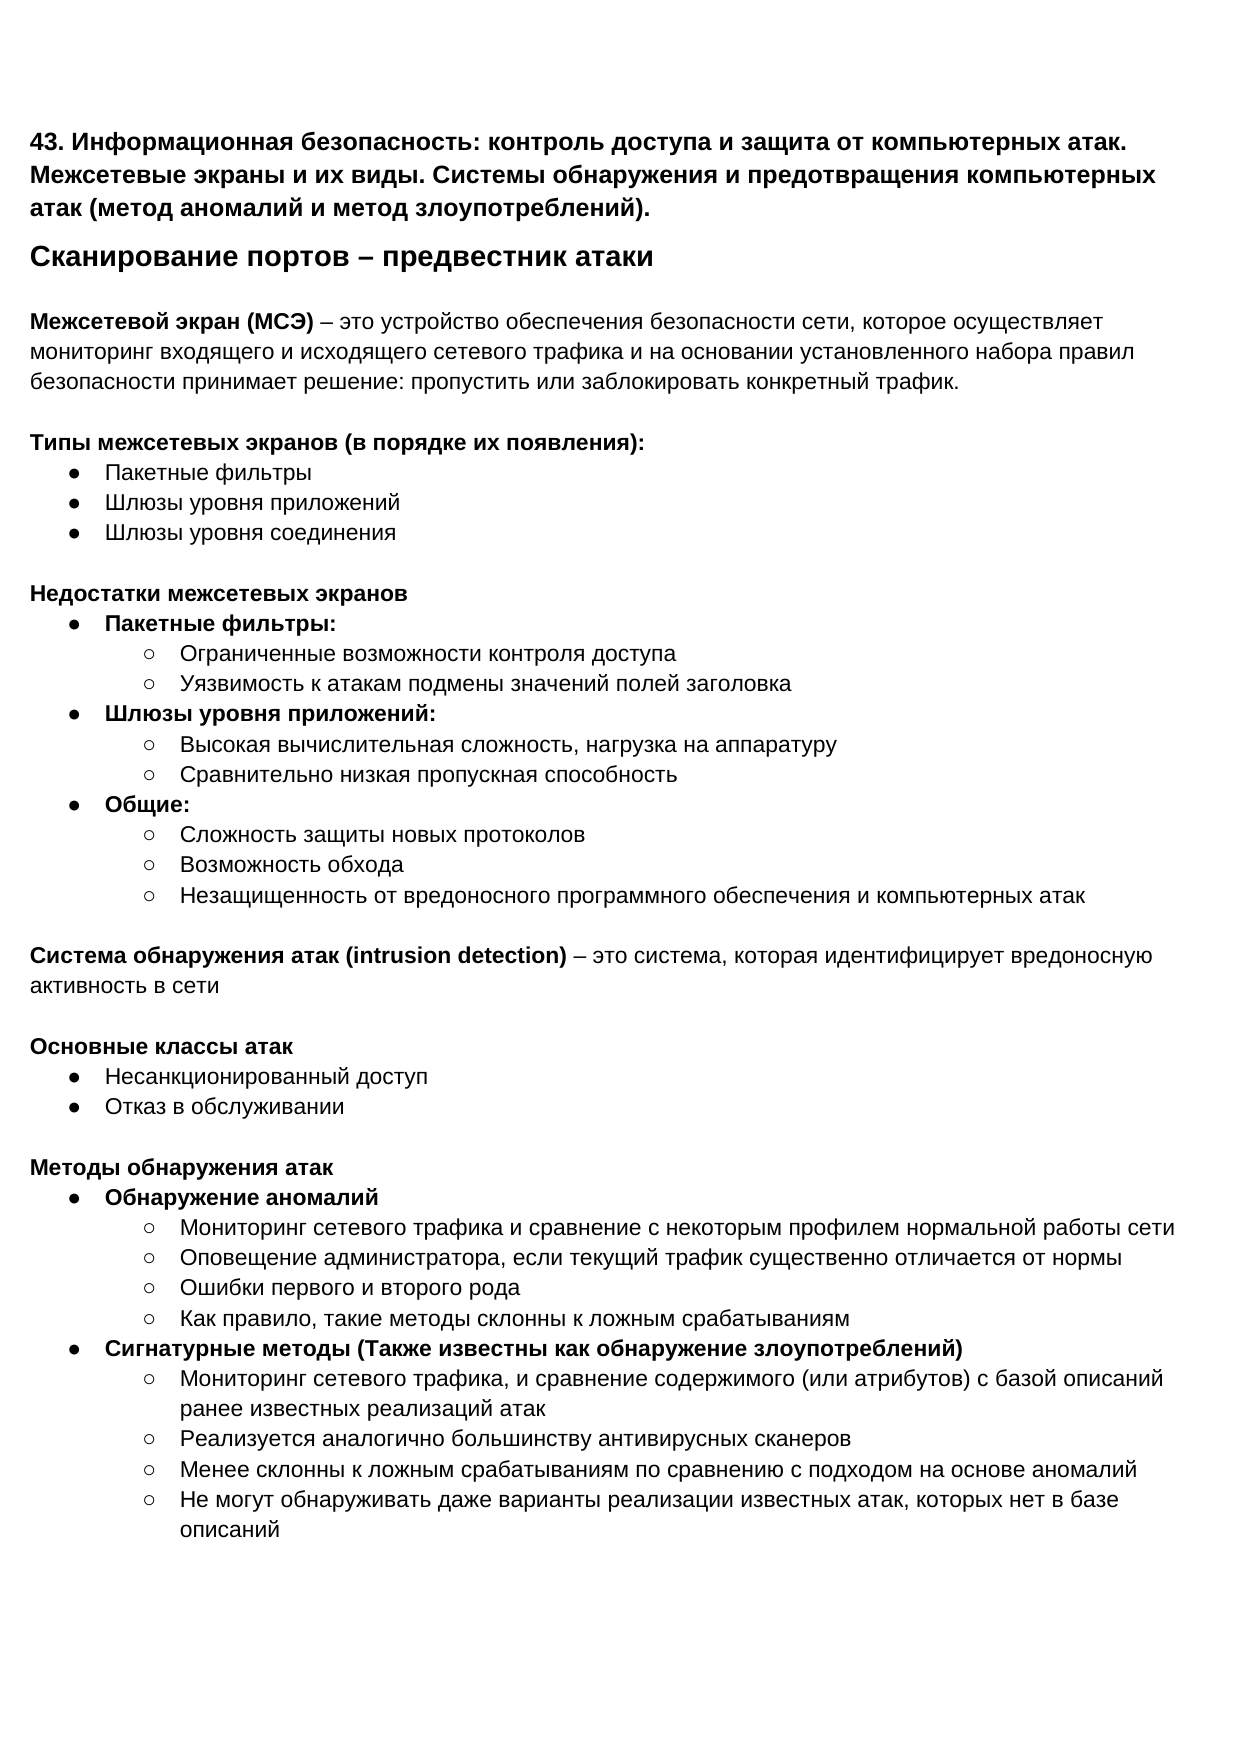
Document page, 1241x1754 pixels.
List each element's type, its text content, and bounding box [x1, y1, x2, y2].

list Общие: [67, 791, 1211, 817]
list Мониторинг сетевого трафика и сравнение с некоторым профилем нормальной работы сети [142, 1214, 1211, 1240]
list Мониторинг сетевого трафика, и сравнение содержимого (или атрибутов) с базой описаний ранее известных реализаций атак [142, 1365, 1211, 1422]
list Несанкционированный доступ [67, 1063, 1211, 1089]
list Оповещение администратора, если текущий трафик существенно отличается от нормы [142, 1244, 1211, 1271]
list Сложность защиты новых протоколов [142, 821, 1211, 848]
list Сигнатурные методы (Также известны как обнаружение злоупотреблений) [67, 1335, 1211, 1361]
list Не могут обнаруживать даже варианты реализации известных атак, которых нет в базе описаний [142, 1486, 1211, 1542]
list Сравнительно низкая пропускная способность [142, 761, 1211, 787]
list Шлюзы уровня соединения [67, 519, 1211, 546]
text Основные классы атак [29, 1033, 1211, 1059]
list Незащищенность от вредоносного программного обеспечения и компьютерных атак [142, 882, 1211, 908]
text Межсетевой экран (МСЭ) – это устройство обеспечения безопасности сети, которое осуществляет мониторинг входящего и исходящего сетевого трафика и на основании установленного набора правил безопасности принимает решение: пропустить или заблокировать конкретный трафик. [29, 308, 1211, 394]
list Возможность обхода [142, 851, 1211, 878]
text Методы обнаружения атак [29, 1153, 1211, 1180]
list Шлюзы уровня приложений [67, 489, 1211, 515]
text Недостатки межсетевых экранов [29, 579, 1211, 606]
list Менее склонны к ложным срабатываниям по сравнению с подходом на основе аномалий [142, 1456, 1211, 1482]
list Обнаружение аномалий [67, 1184, 1211, 1210]
list Ошибки первого и второго рода [142, 1274, 1211, 1301]
list Пакетные фильтры: [67, 610, 1211, 636]
text Сканирование портов – предвестник атаки [29, 239, 1211, 272]
list Реализуется аналогично большинству антивирусных сканеров [142, 1425, 1211, 1452]
list Пакетные фильтры [67, 459, 1211, 485]
subtitle 43. Информационная безопасность: контроль доступа и защита от компьютерных атак. Межсетевые экраны и их виды. Системы обнаружения и предотвращения компьютерных атак (метод аномалий и метод злоупотреблений). [29, 127, 1211, 222]
list Ограниченные возможности контроля доступа [142, 640, 1211, 666]
list Шлюзы уровня приложений: [67, 700, 1211, 727]
text Типы межсетевых экранов (в порядке их появления): [29, 428, 1211, 455]
list Высокая вычислительная сложность, нагрузка на аппаратуру [142, 731, 1211, 757]
list Как правило, такие методы склонны к ложным срабатываниям [142, 1304, 1211, 1331]
text Система обнаружения атак (intrusion detection) – это система, которая идентифицирует вредоносную активность в сети [29, 942, 1211, 999]
list Отказ в обслуживании [67, 1093, 1211, 1119]
list Уязвимость к атакам подмены значений полей заголовка [142, 670, 1211, 697]
